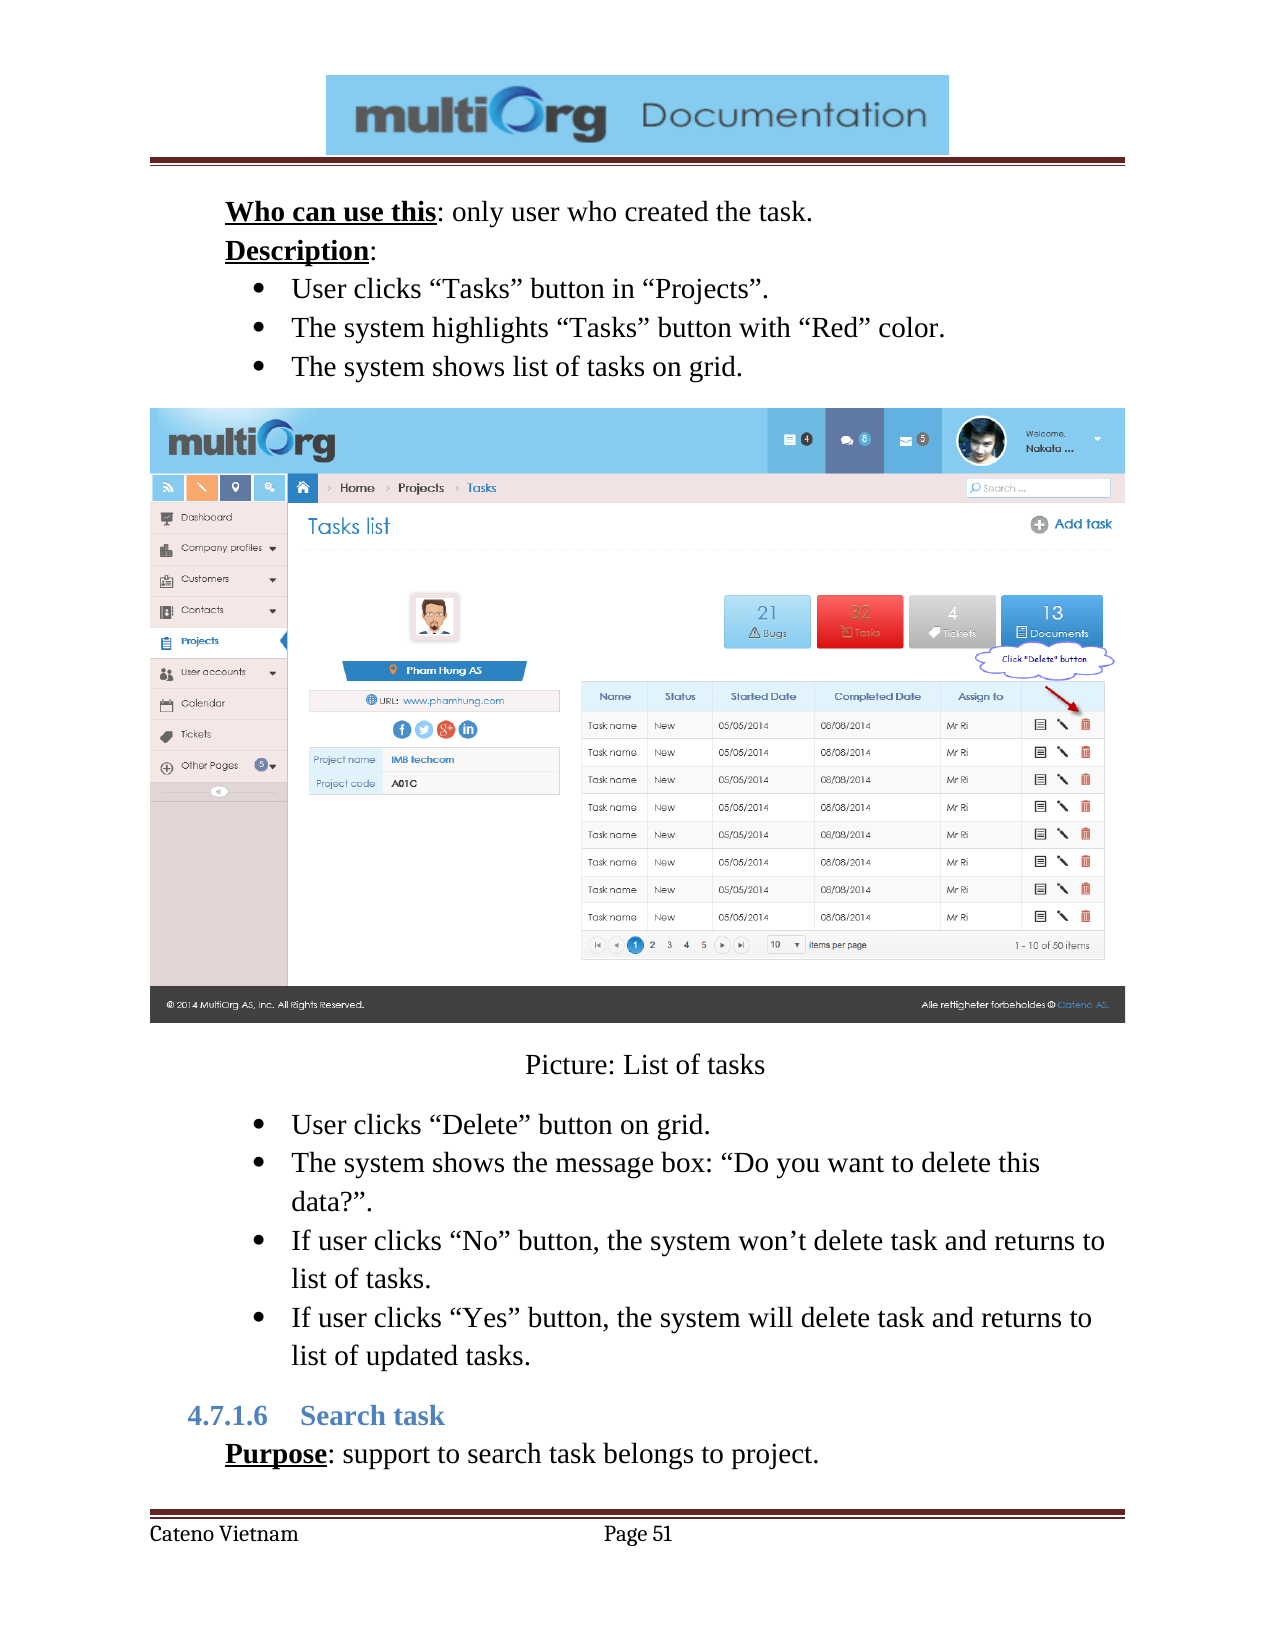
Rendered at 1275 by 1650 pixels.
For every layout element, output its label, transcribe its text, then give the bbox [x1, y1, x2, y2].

list The system shows the message box: “Do you want to delete this data?”. [254, 1146, 1125, 1218]
list If user clicks “Yes” button, the system will delete task and returns to list of updated tasks. [254, 1300, 1125, 1372]
list User clicks “Delete” button on grid. [254, 1107, 1125, 1141]
picture [150, 408, 1125, 1023]
list The system highlights “Tasks” button with “Red” color. [254, 310, 1125, 344]
text Picture: List of tasks [450, 1047, 1125, 1081]
list The system shows list of tasks on grid. [254, 349, 1125, 382]
list Purpose: support to search task belongs to project. [225, 1436, 1125, 1470]
list Description: [225, 233, 1125, 266]
picture [325, 75, 950, 155]
subtitle Search task [187, 1398, 1125, 1431]
list If user clicks “No” button, the system won’t delete task and returns to list of tasks. [254, 1223, 1125, 1295]
list User clicks “Tasks” button in “Projects”. [254, 271, 1125, 305]
list Who can use this: only user who created the task. [225, 194, 1125, 228]
